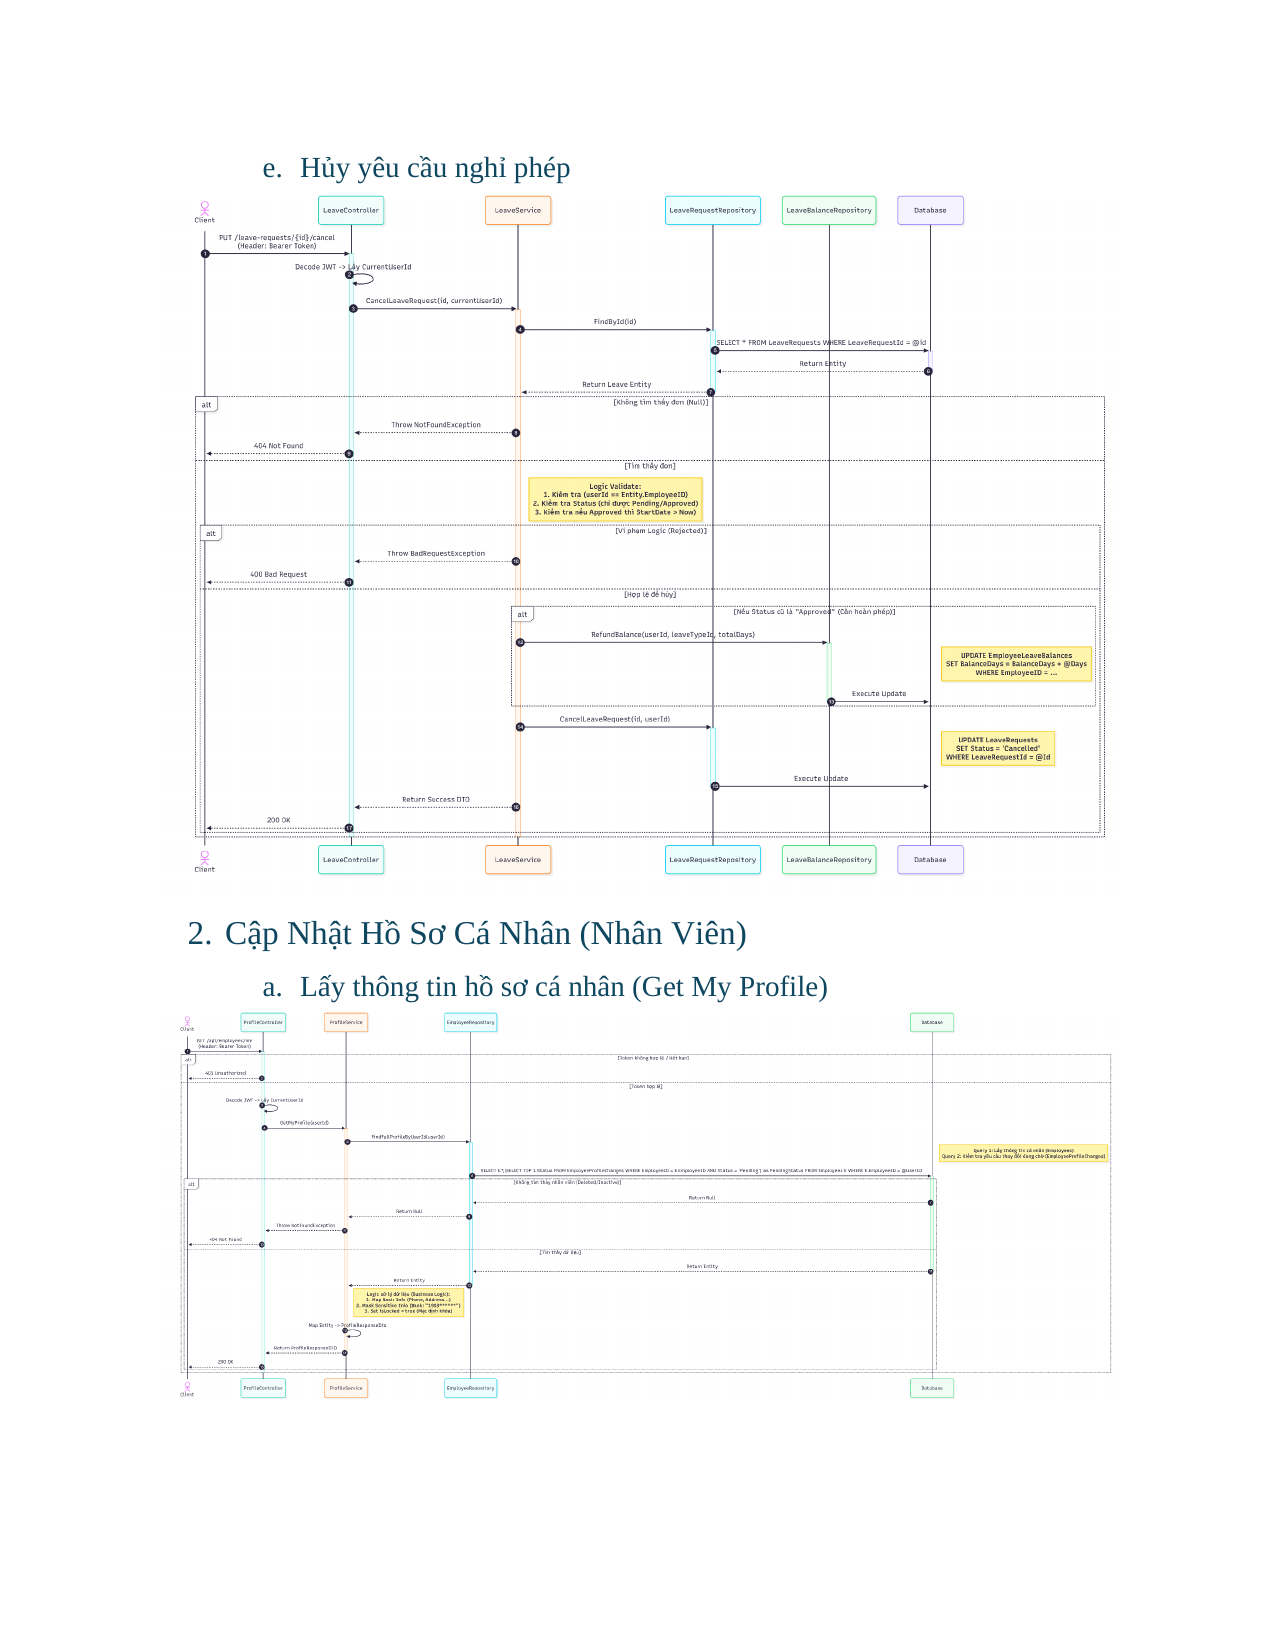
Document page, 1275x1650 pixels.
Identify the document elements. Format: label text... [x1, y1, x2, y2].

subtitle Lấy thông tin hồ sơ cá nhân (Get My Profile) [262, 969, 1125, 1002]
subtitle Hủy yêu cầu nghỉ phép [262, 150, 1125, 183]
subtitle Cập Nhật Hồ Sơ Cá Nhân (Nhân Viên) [187, 914, 1125, 952]
picture [150, 191, 1125, 892]
picture [150, 1010, 1125, 1409]
